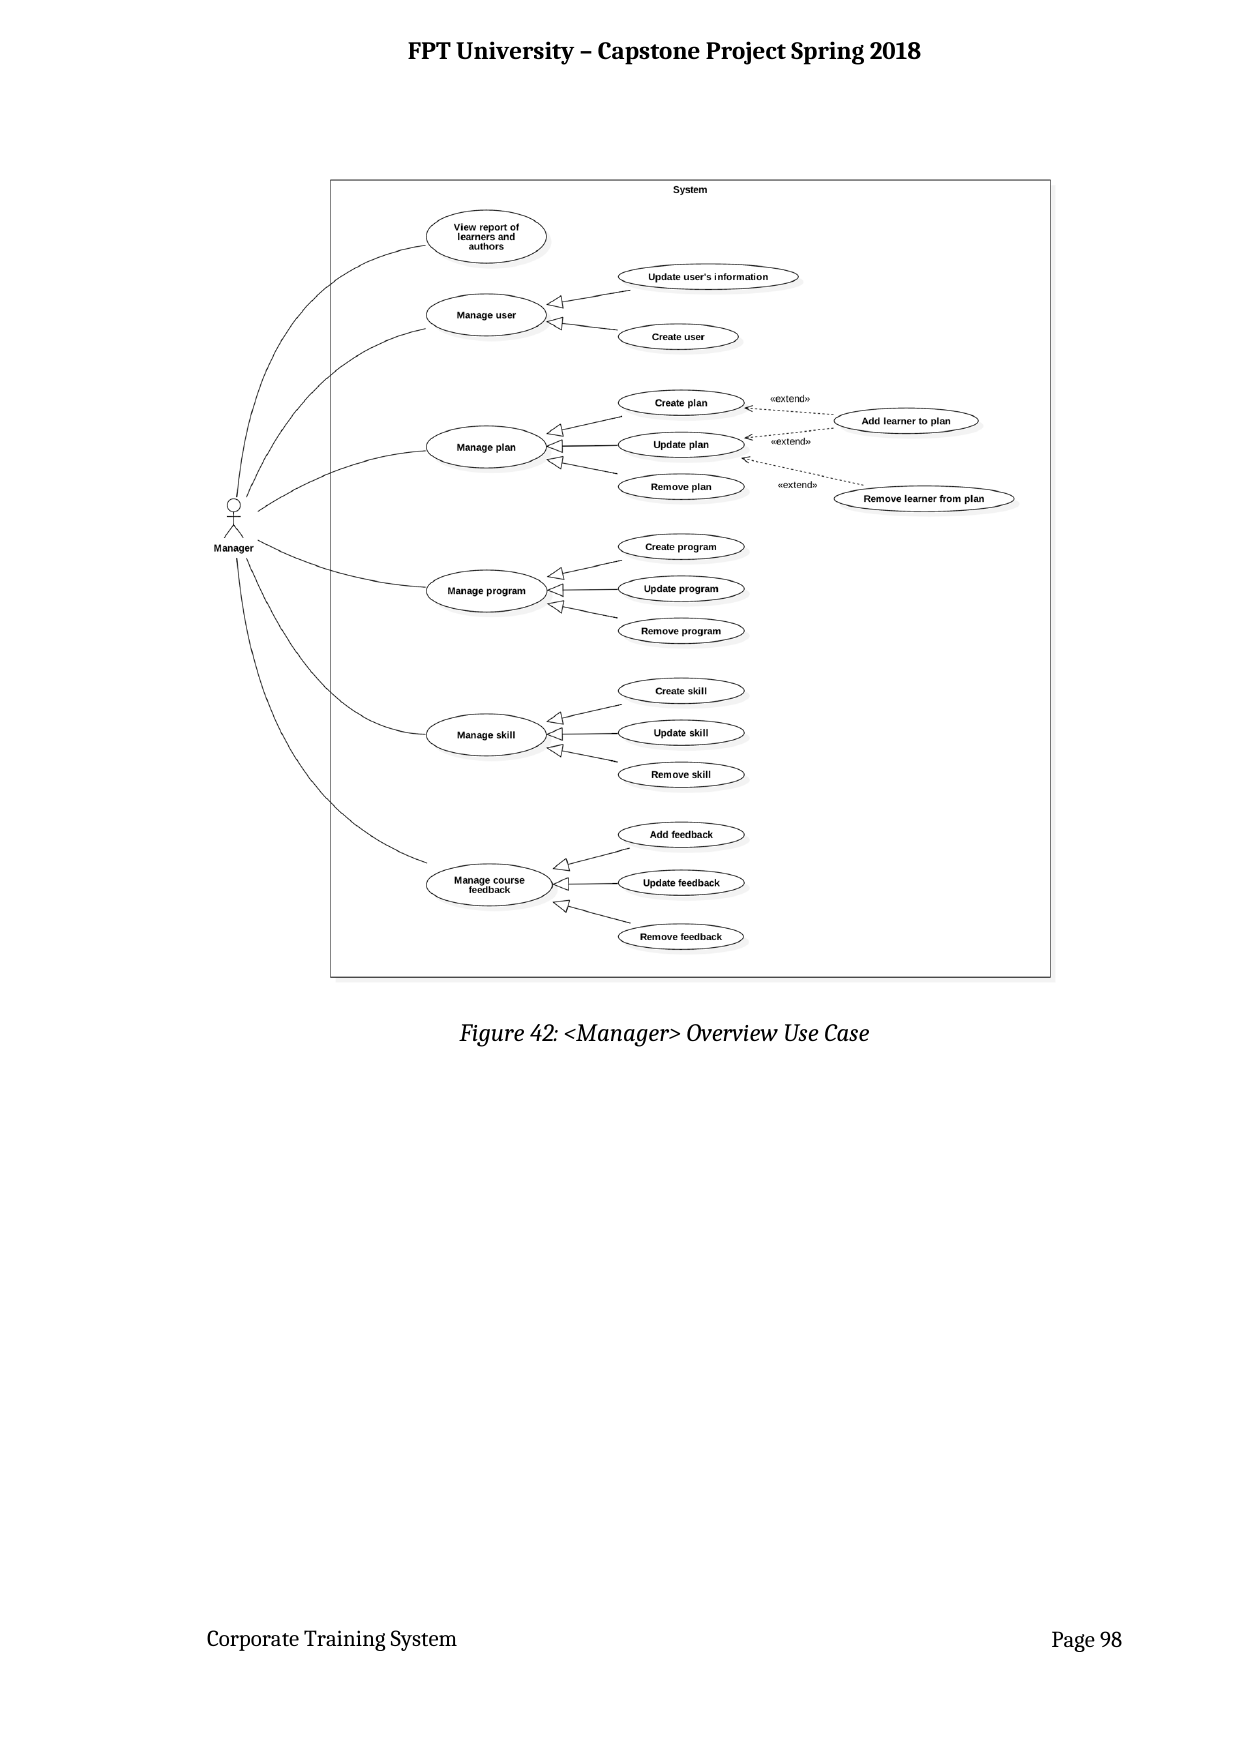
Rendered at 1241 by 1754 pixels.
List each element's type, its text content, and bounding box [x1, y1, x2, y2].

picture [206, 147, 1093, 1015]
text Figure 42: <Manager> Overview Use Case [207, 1018, 1122, 1047]
